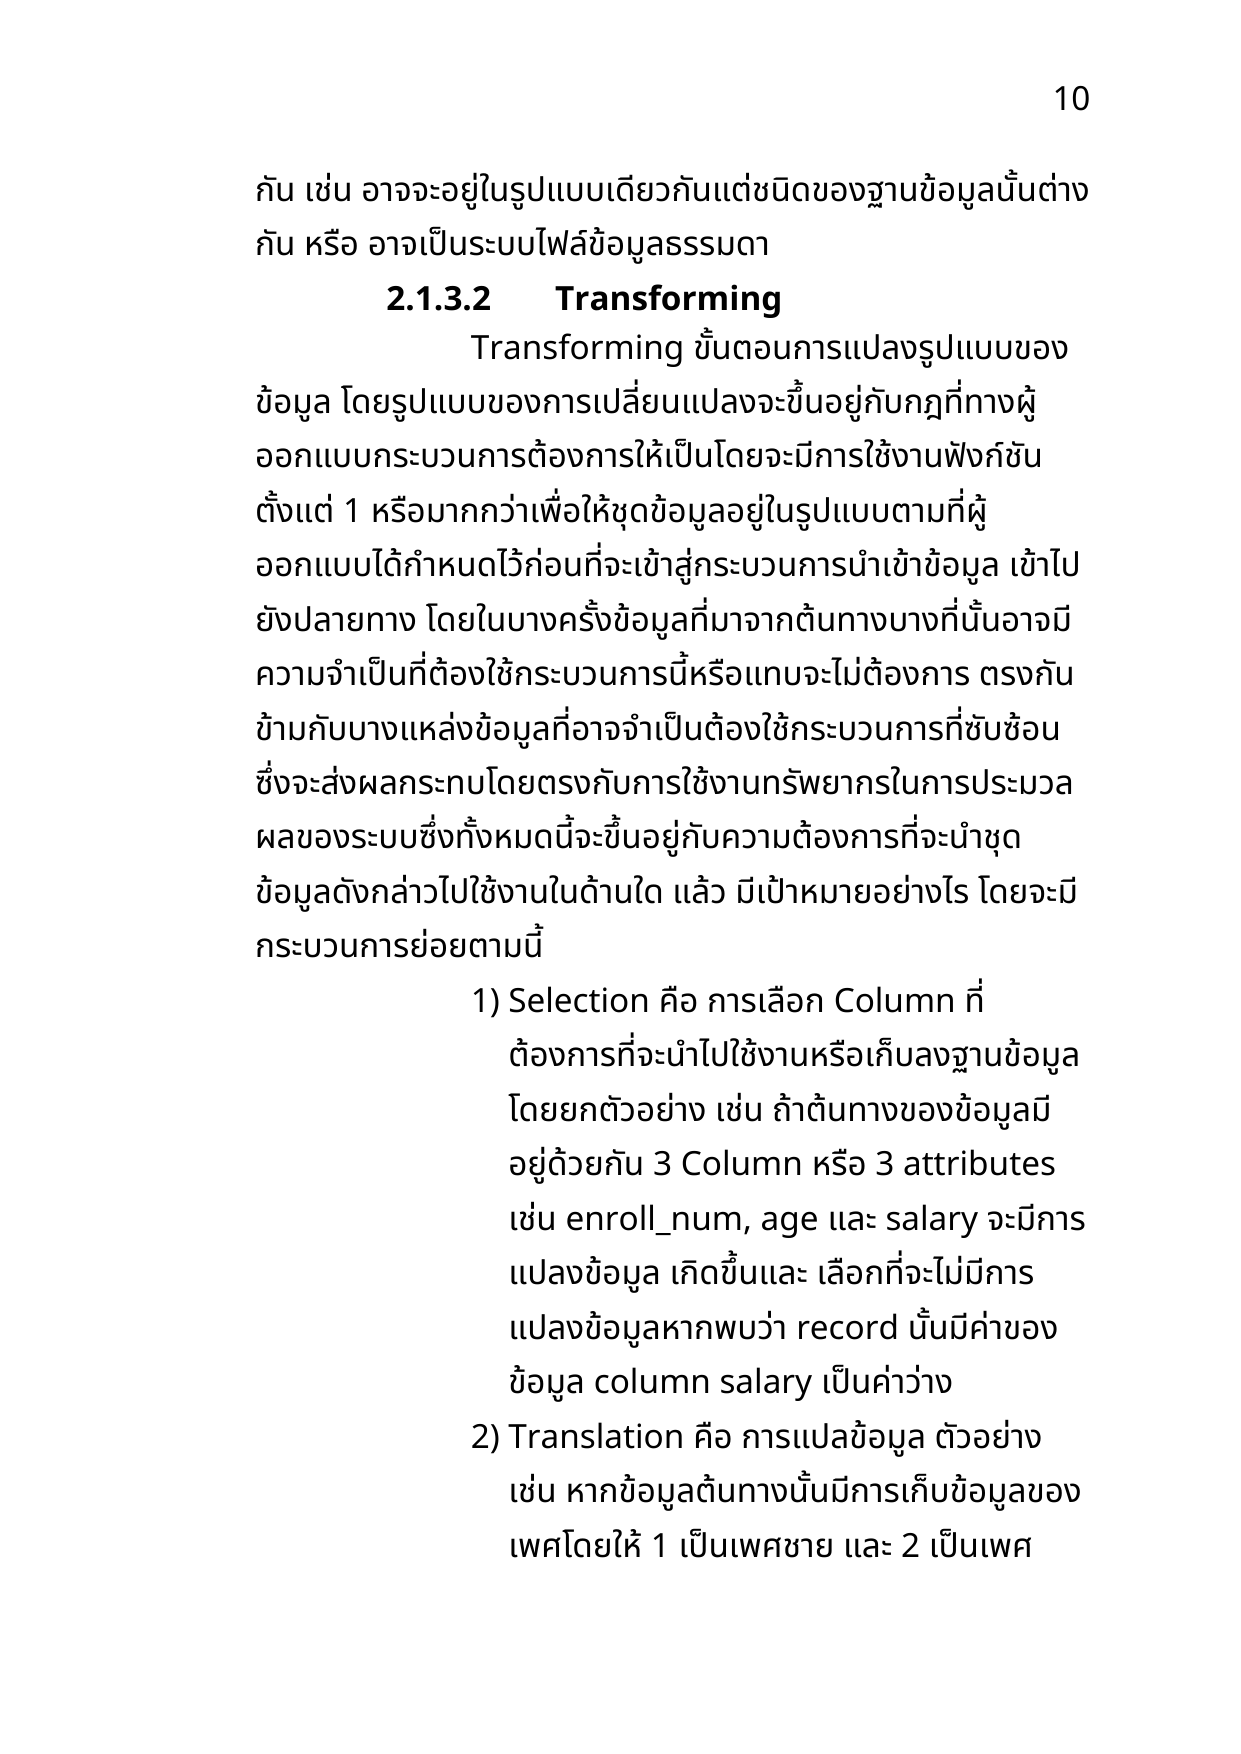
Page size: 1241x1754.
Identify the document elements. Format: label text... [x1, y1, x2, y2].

list Transforming ขั้นตอนการแปลงรูปแบบของข้อมูล โดยรูปแบบของการเปลี่ยนแปลงจะขึ้นอยู่กับกฎที่ทางผู้ออกแบบกระบวนการต้องการให้เป็นโดยจะมีการใช้งานฟังก์ชันตั้งแต่ 1 หรือมากกว่าเพื่อให้ชุดข้อมูลอยู่ในรูปแบบตามที่ผู้ออกแบบได้กำหนดไว้ก่อนที่จะเข้าสู่กระบวนการนำเข้าข้อมูล เข้าไปยังปลายทาง โดยในบางครั้งข้อมูลที่มาจากต้นทางบางที่นั้นอาจมีความจำเป็นที่ต้องใช้กระบวนการนี้หรือแทบจะไม่ต้องการ ตรงกันข้ามกับบางแหล่งข้อมูลที่อาจจำเป็นต้องใช้กระบวนการที่ซับซ้อนซึ่งจะส่งผลกระทบโดยตรงกับการใช้งานทรัพยากรในการประมวลผลของระบบซึ่งทั้งหมดนี้จะขึ้นอยู่กับความต้องการที่จะนำชุดข้อมูลดังกล่าวไปใช้งานในด้านใด แล้ว มีเป้าหมายอย่างไร โดยจะมีกระบวนการย่อยตามนี้ [255, 323, 1090, 973]
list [255, 166, 1090, 271]
list Transforming [255, 274, 1090, 320]
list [471, 1413, 1090, 1572]
list Selection คือ การเลือก Column ที่ต้องการที่จะนำไปใช้งานหรือเก็บลงฐานข้อมูล โดยยกตัวอย่าง เช่น ถ้าต้นทางของข้อมูลมีอยู่ด้วยกัน 3 Column หรือ 3 attributes เช่น enroll_num, age และ salary จะมีการแปลงข้อมูล เกิดขึ้นและ เลือกที่จะไม่มีการแปลงข้อมูลหากพบว่า record นั้นมีค่าของข้อมูล column salary เป็นค่าว่าง [471, 977, 1090, 1409]
